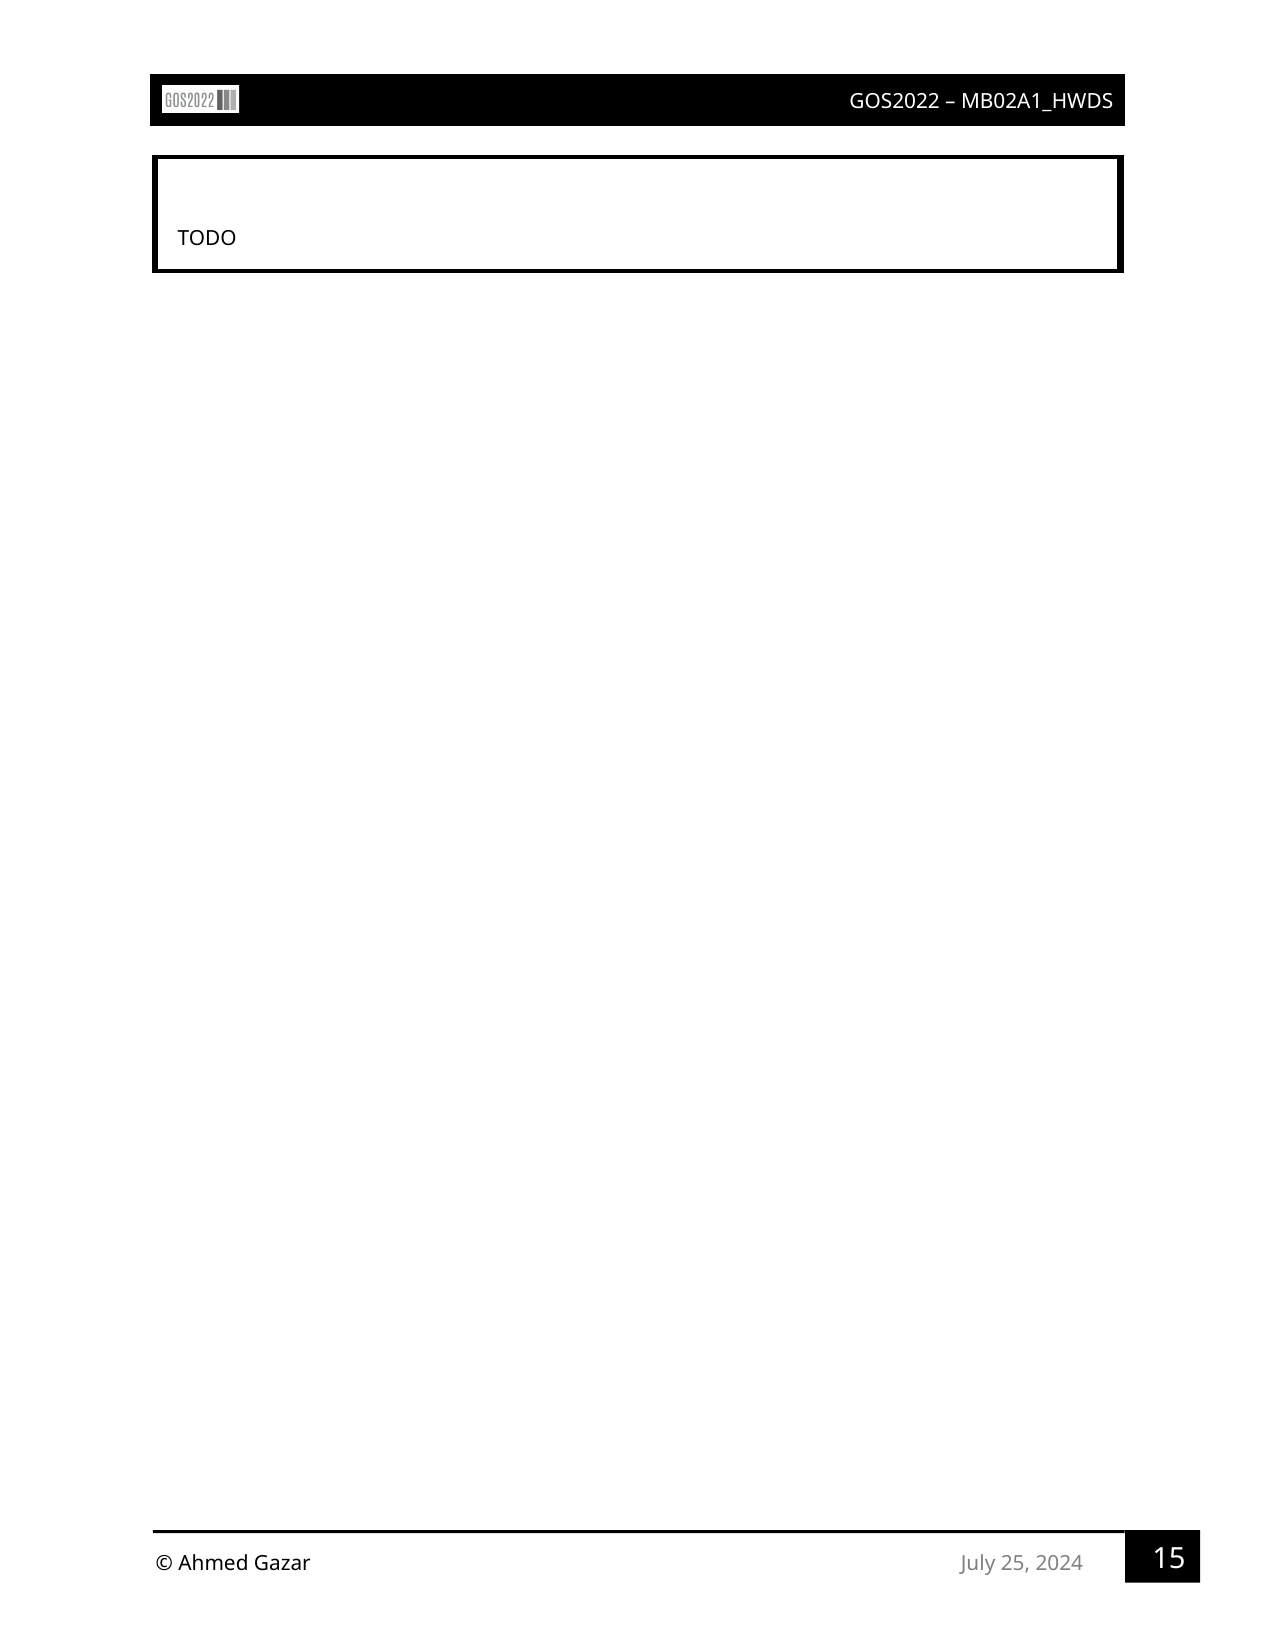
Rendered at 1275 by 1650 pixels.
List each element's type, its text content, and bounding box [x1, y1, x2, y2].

table_cell TODO [158, 159, 1117, 268]
picture [162, 85, 240, 113]
